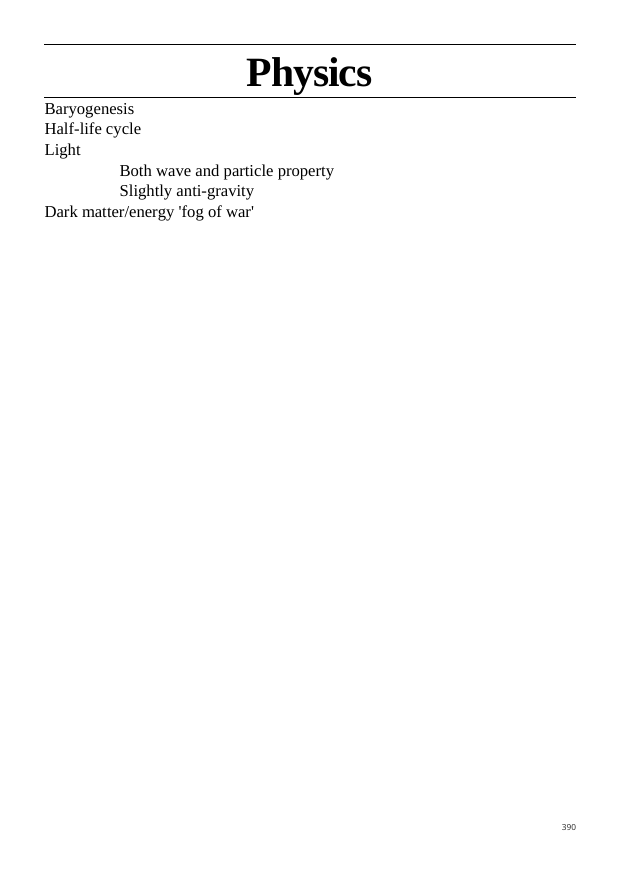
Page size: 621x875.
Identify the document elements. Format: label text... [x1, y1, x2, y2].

text Light [44, 140, 576, 159]
text Dark matter/energy 'fog of war' [44, 202, 576, 221]
text Slightly anti-gravity [44, 181, 576, 200]
text Half-life cycle [44, 119, 576, 138]
text Baryogenesis [44, 98, 576, 118]
subtitle Physics [44, 45, 576, 97]
text Both wave and particle property [44, 160, 576, 179]
